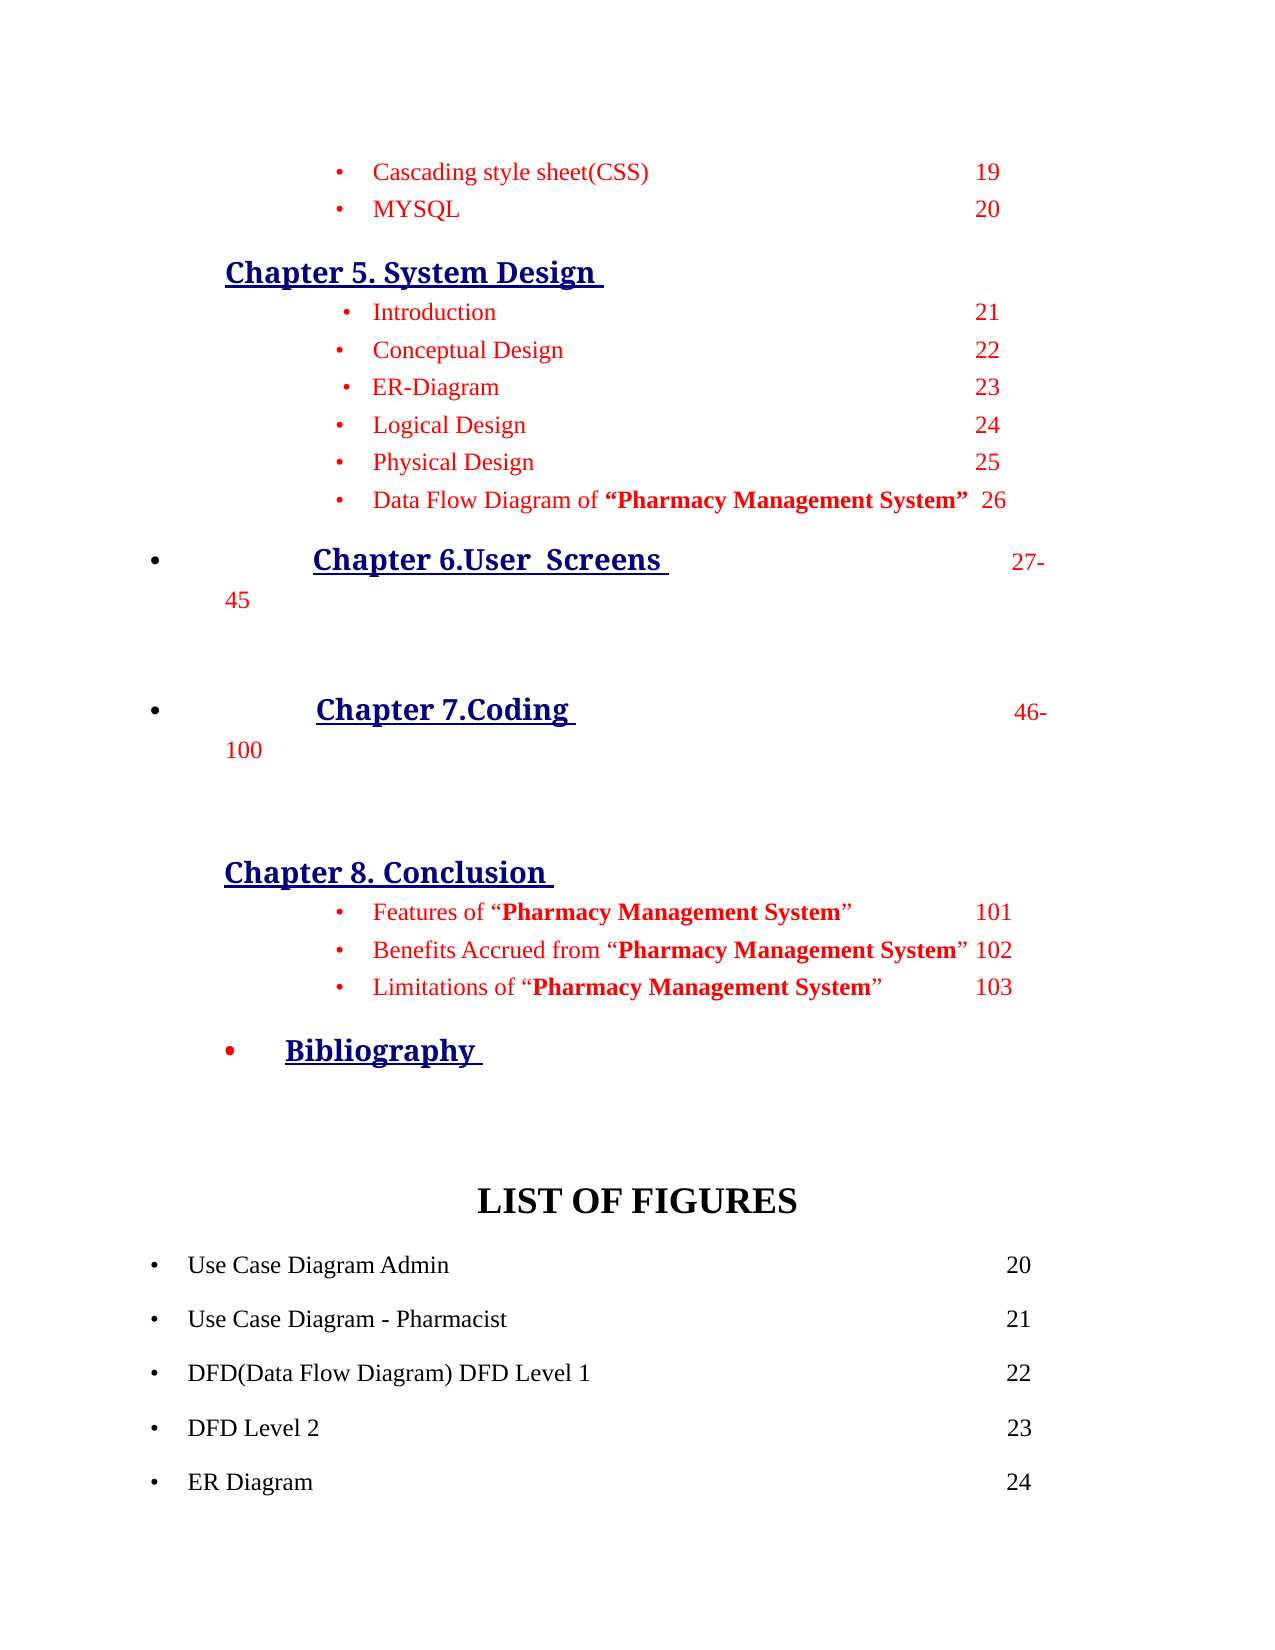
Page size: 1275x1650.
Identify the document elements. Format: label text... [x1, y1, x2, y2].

list Physical Design 25 [335, 441, 1055, 478]
list Data Flow Diagram of “Pharmacy Management System” 26 [335, 478, 1055, 516]
list Cascading style sheet(CSS) 19 [335, 150, 1055, 187]
list Use Case Diagram Admin 20 [150, 1243, 1125, 1281]
list Bibliography [224, 1031, 1055, 1068]
text Chapter 5. System Design [225, 253, 1055, 291]
list DFD(Data Flow Diagram) DFD Level 1 22 [150, 1352, 1125, 1389]
list Introduction 21 [342, 291, 1055, 328]
list Conceptual Design 22 [335, 328, 1055, 366]
list Logical Design 24 [335, 403, 1055, 441]
list Limitations of “Pharmacy Management System” 103 [335, 966, 1055, 1003]
list Use Case Diagram - Pharmacist 21 [150, 1298, 1125, 1335]
text LIST OF FIGURES [150, 1193, 1125, 1218]
list Features of “Pharmacy Management System” 101 [335, 891, 1055, 928]
list ER Diagram 24 [150, 1460, 1125, 1498]
list DFD Level 2 23 [150, 1406, 1125, 1443]
list Benefits Accrued from “Pharmacy Management System” 102 [335, 928, 1055, 966]
list Chapter 6.User Screens 27-45 [150, 541, 1055, 616]
text Chapter 8. Conclusion [224, 853, 1055, 891]
list ER-Diagram 23 [342, 366, 1055, 403]
list Chapter 7.Coding 46-100 [150, 691, 1055, 766]
list MYSQL 20 [335, 187, 1055, 225]
